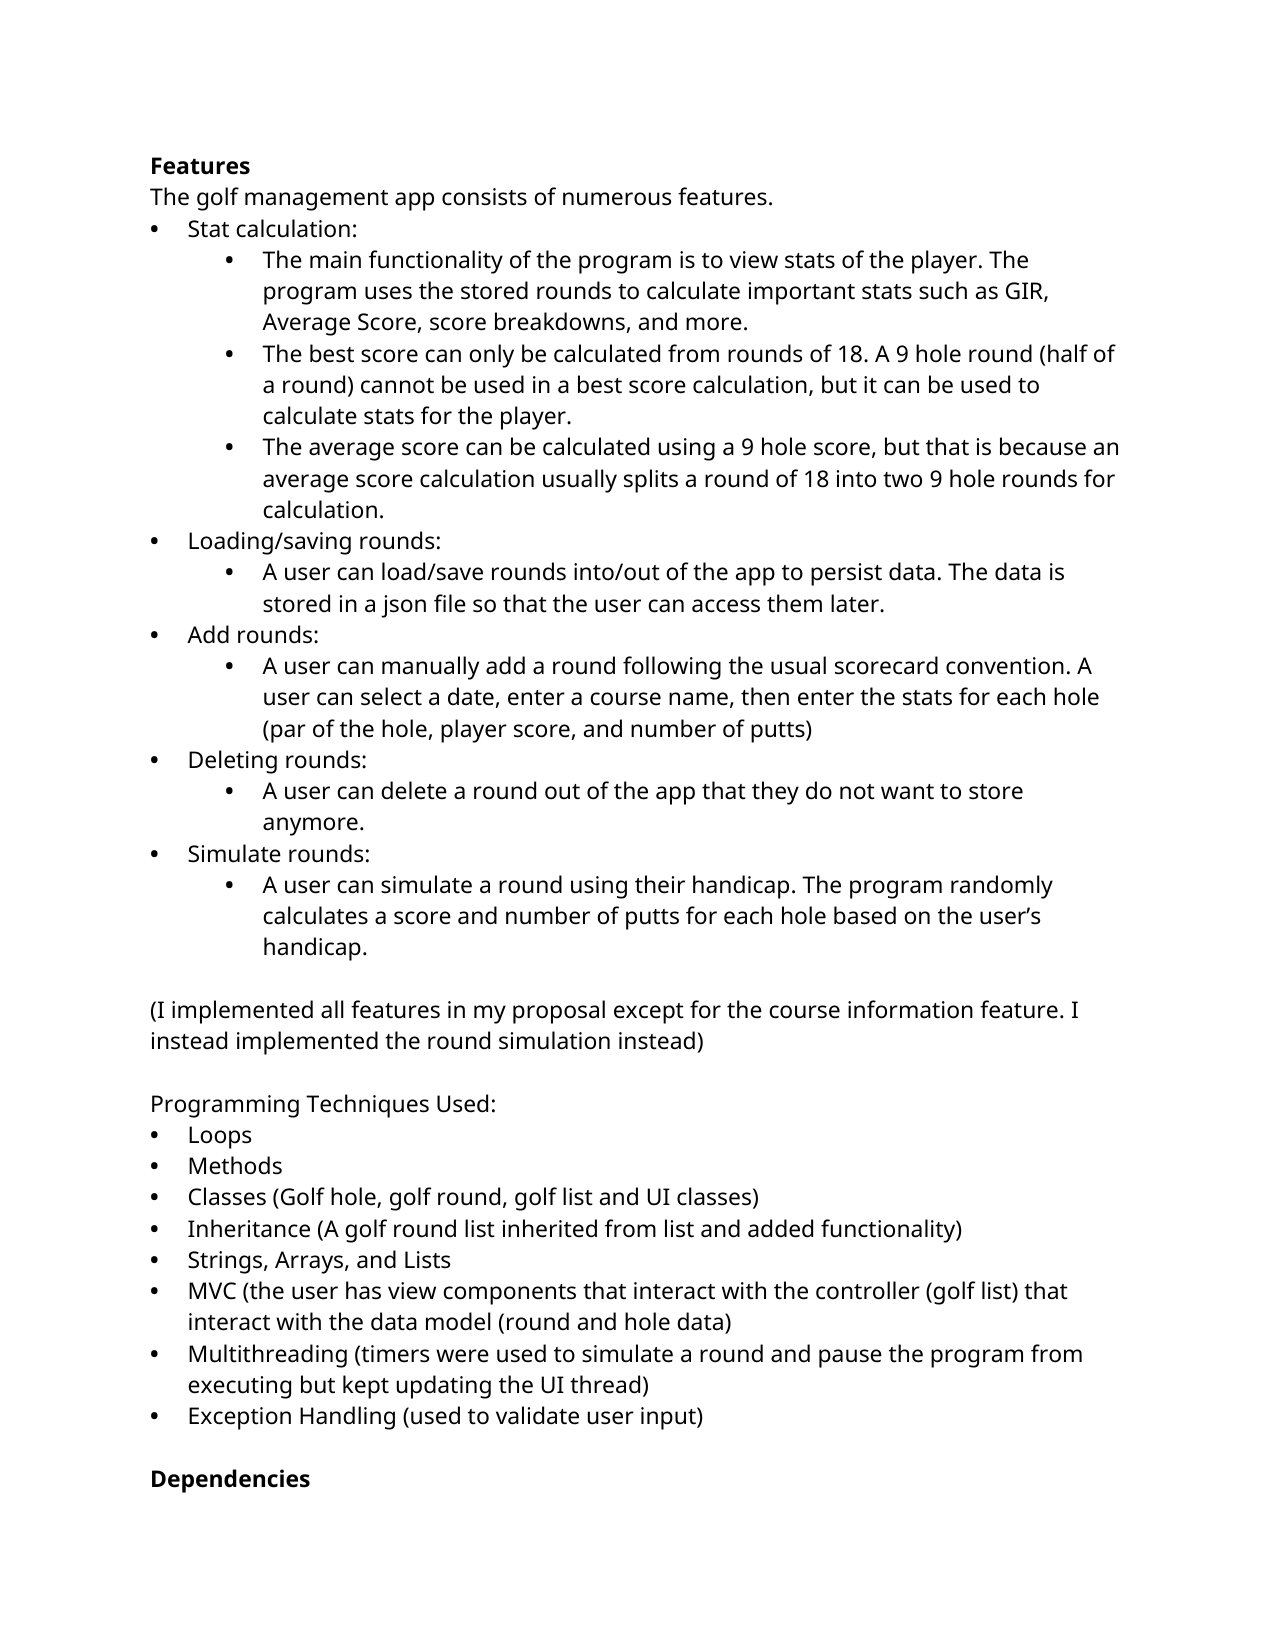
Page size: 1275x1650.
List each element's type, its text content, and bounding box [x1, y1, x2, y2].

list MVC (the user has view components that interact with the controller (golf list) that interact with the data model (round and hole data) [150, 1275, 1125, 1337]
list Simulate rounds: [150, 837, 1125, 869]
text Programming Techniques Used: [150, 1087, 1125, 1119]
text Features [150, 150, 1125, 181]
list Classes (Golf hole, golf round, golf list and UI classes) [150, 1181, 1125, 1212]
list Strings, Arrays, and Lists [150, 1244, 1125, 1275]
list The average score can be calculated using a 9 hole score, but that is because an average score calculation usually splits a round of 18 into two 9 hole rounds for calculation. [225, 431, 1125, 525]
list Loading/saving rounds: [150, 525, 1125, 556]
list A user can manually add a round following the usual scorecard convention. A user can select a date, enter a course name, then enter the stats for each hole (par of the hole, player score, and number of putts) [225, 650, 1125, 744]
text The golf management app consists of numerous features. [150, 181, 1125, 212]
list The best score can only be calculated from rounds of 18. A 9 hole round (half of a round) cannot be used in a best score calculation, but it can be used to calculate stats for the player. [225, 337, 1125, 431]
list Multithreading (timers were used to simulate a round and pause the program from executing but kept updating the UI thread) [150, 1337, 1125, 1400]
list Stat calculation: [150, 212, 1125, 244]
list Deleting rounds: [150, 744, 1125, 775]
list A user can delete a round out of the app that they do not want to store anymore. [225, 775, 1125, 837]
list Methods [150, 1150, 1125, 1181]
list Exception Handling (used to validate user input) [150, 1400, 1125, 1431]
list Loops [150, 1119, 1125, 1150]
list Inheritance (A golf round list inherited from list and added functionality) [150, 1212, 1125, 1244]
text (I implemented all features in my proposal except for the course information feature. I instead implemented the round simulation instead) [150, 994, 1125, 1056]
list A user can simulate a round using their handicap. The program randomly calculates a score and number of putts for each hole based on the user’s handicap. [225, 869, 1125, 962]
list The main functionality of the program is to view stats of the player. The program uses the stored rounds to calculate important stats such as GIR, Average Score, score breakdowns, and more. [225, 244, 1125, 337]
list A user can load/save rounds into/out of the app to persist data. The data is stored in a json file so that the user can access them later. [225, 556, 1125, 619]
list Add rounds: [150, 619, 1125, 650]
text Dependencies [150, 1462, 1125, 1494]
